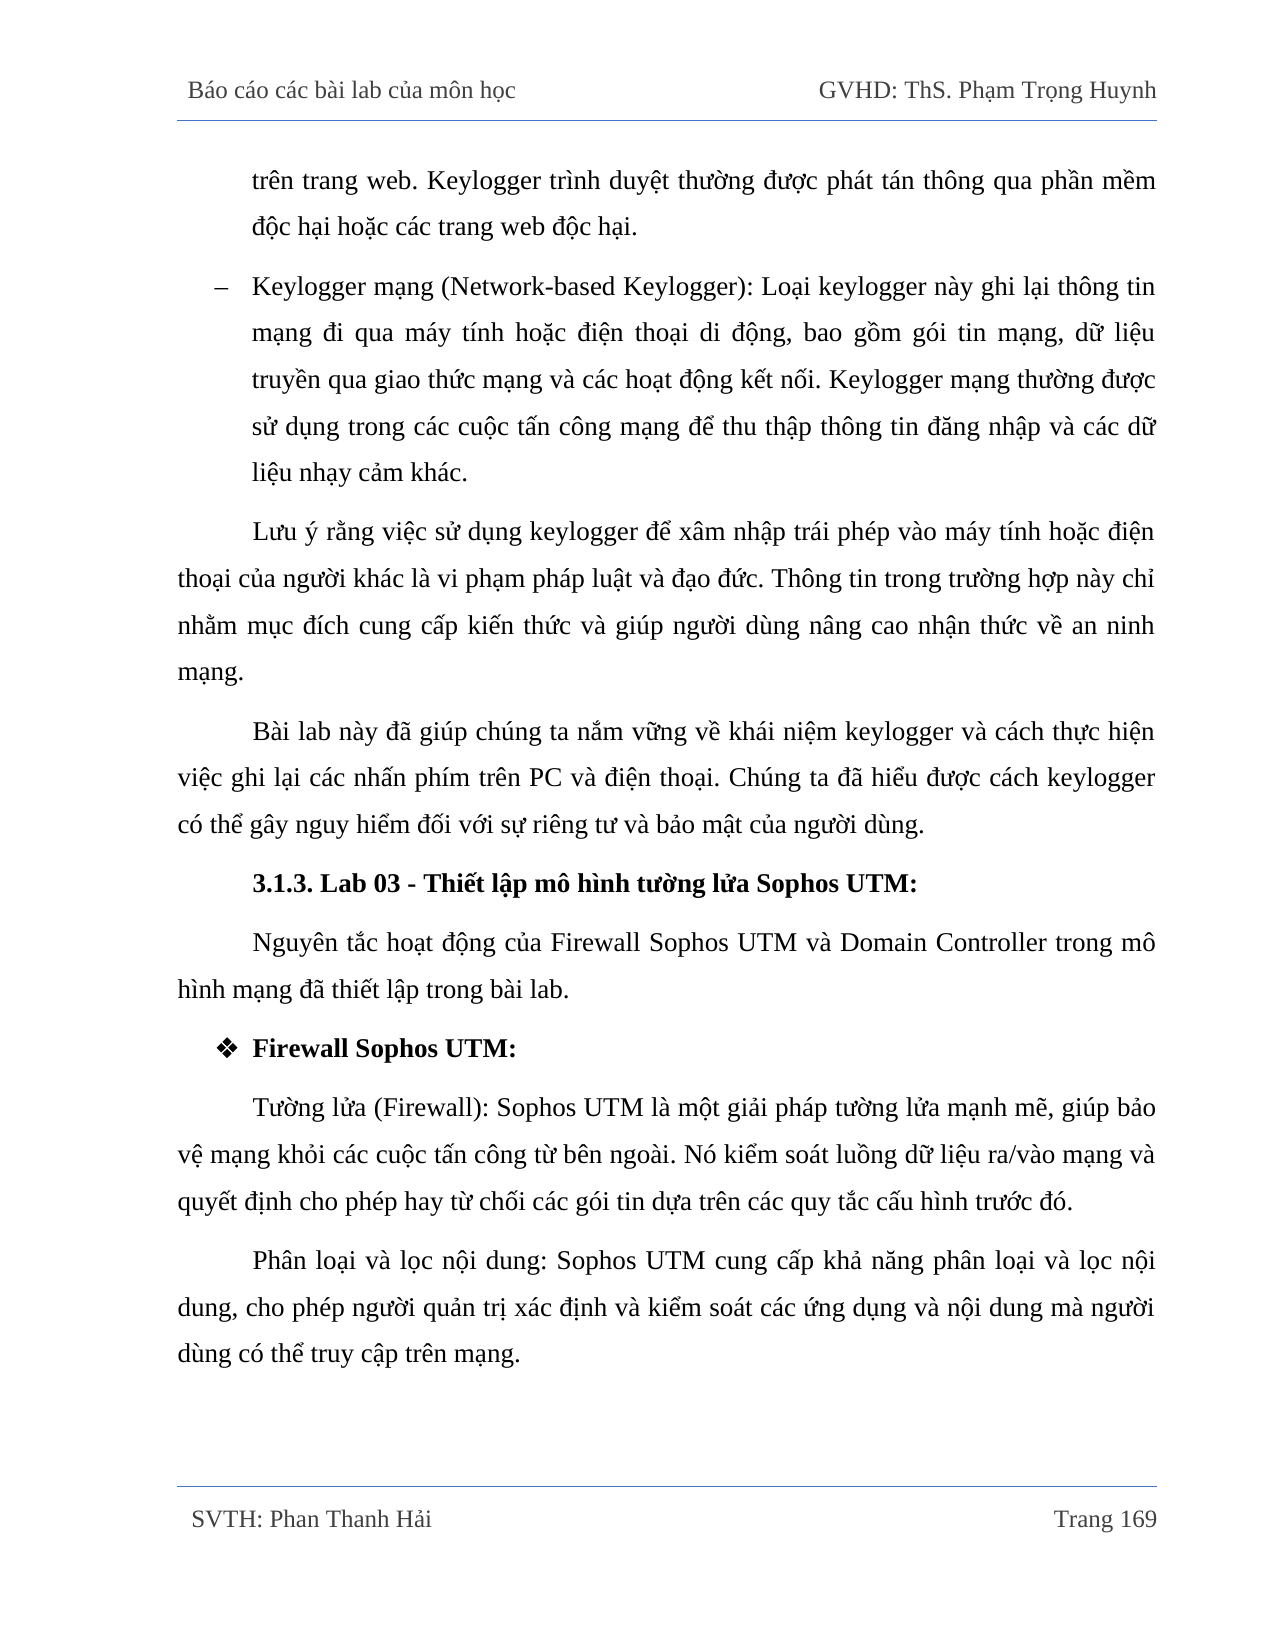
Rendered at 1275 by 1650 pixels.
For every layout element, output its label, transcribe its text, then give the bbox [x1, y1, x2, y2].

text Tường lửa (Firewall): Sophos UTM là một giải pháp tường lửa mạnh mẽ, giúp bảo vệ mạng khỏi các cuộc tấn công từ bên ngoài. Nó kiểm soát luồng dữ liệu ra/vào mạng và quyết định cho phép hay từ chối các gói tin dựa trên các quy tắc cấu hình trước đó. [177, 1092, 1157, 1216]
text Phân loại và lọc nội dung: Sophos UTM cung cấp khả năng phân loại và lọc nội dung, cho phép người quản trị xác định và kiểm soát các ứng dụng và nội dung mà người dùng có thể truy cập trên mạng. [177, 1244, 1157, 1368]
list Firewall Sophos UTM: [215, 1032, 1157, 1063]
text Bài lab này đã giúp chúng ta nắm vững về khái niệm keylogger và cách thực hiện việc ghi lại các nhấn phím trên PC và điện thoại. Chúng ta đã hiểu được cách keylogger có thể gây nguy hiểm đối với sự riêng tư và bảo mật của người dùng. [177, 715, 1157, 839]
list Lab 03 - Thiết lập mô hình tường lửa Sophos UTM: [252, 867, 1157, 898]
text Nguyên tắc hoạt động của Firewall Sophos UTM và Domain Controller trong mô hình mạng đã thiết lập trong bài lab. [177, 926, 1157, 1004]
list Keylogger mạng (Network-based Keylogger): Loại keylogger này ghi lại thông tin mạng đi qua máy tính hoặc điện thoại di động, bao gồm gói tin mạng, dữ liệu truyền qua giao thức mạng và các hoạt động kết nối. Keylogger mạng thường được sử dụng trong các cuộc tấn công mạng để thu thập thông tin đăng nhập và các dữ liệu nhạy cảm khác. [214, 270, 1157, 487]
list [214, 164, 1157, 242]
text Lưu ý rằng việc sử dụng keylogger để xâm nhập trái phép vào máy tính hoặc điện thoại của người khác là vi phạm pháp luật và đạo đức. Thông tin trong trường hợp này chỉ nhằm mục đích cung cấp kiến thức và giúp người dùng nâng cao nhận thức về an ninh mạng. [177, 516, 1157, 687]
